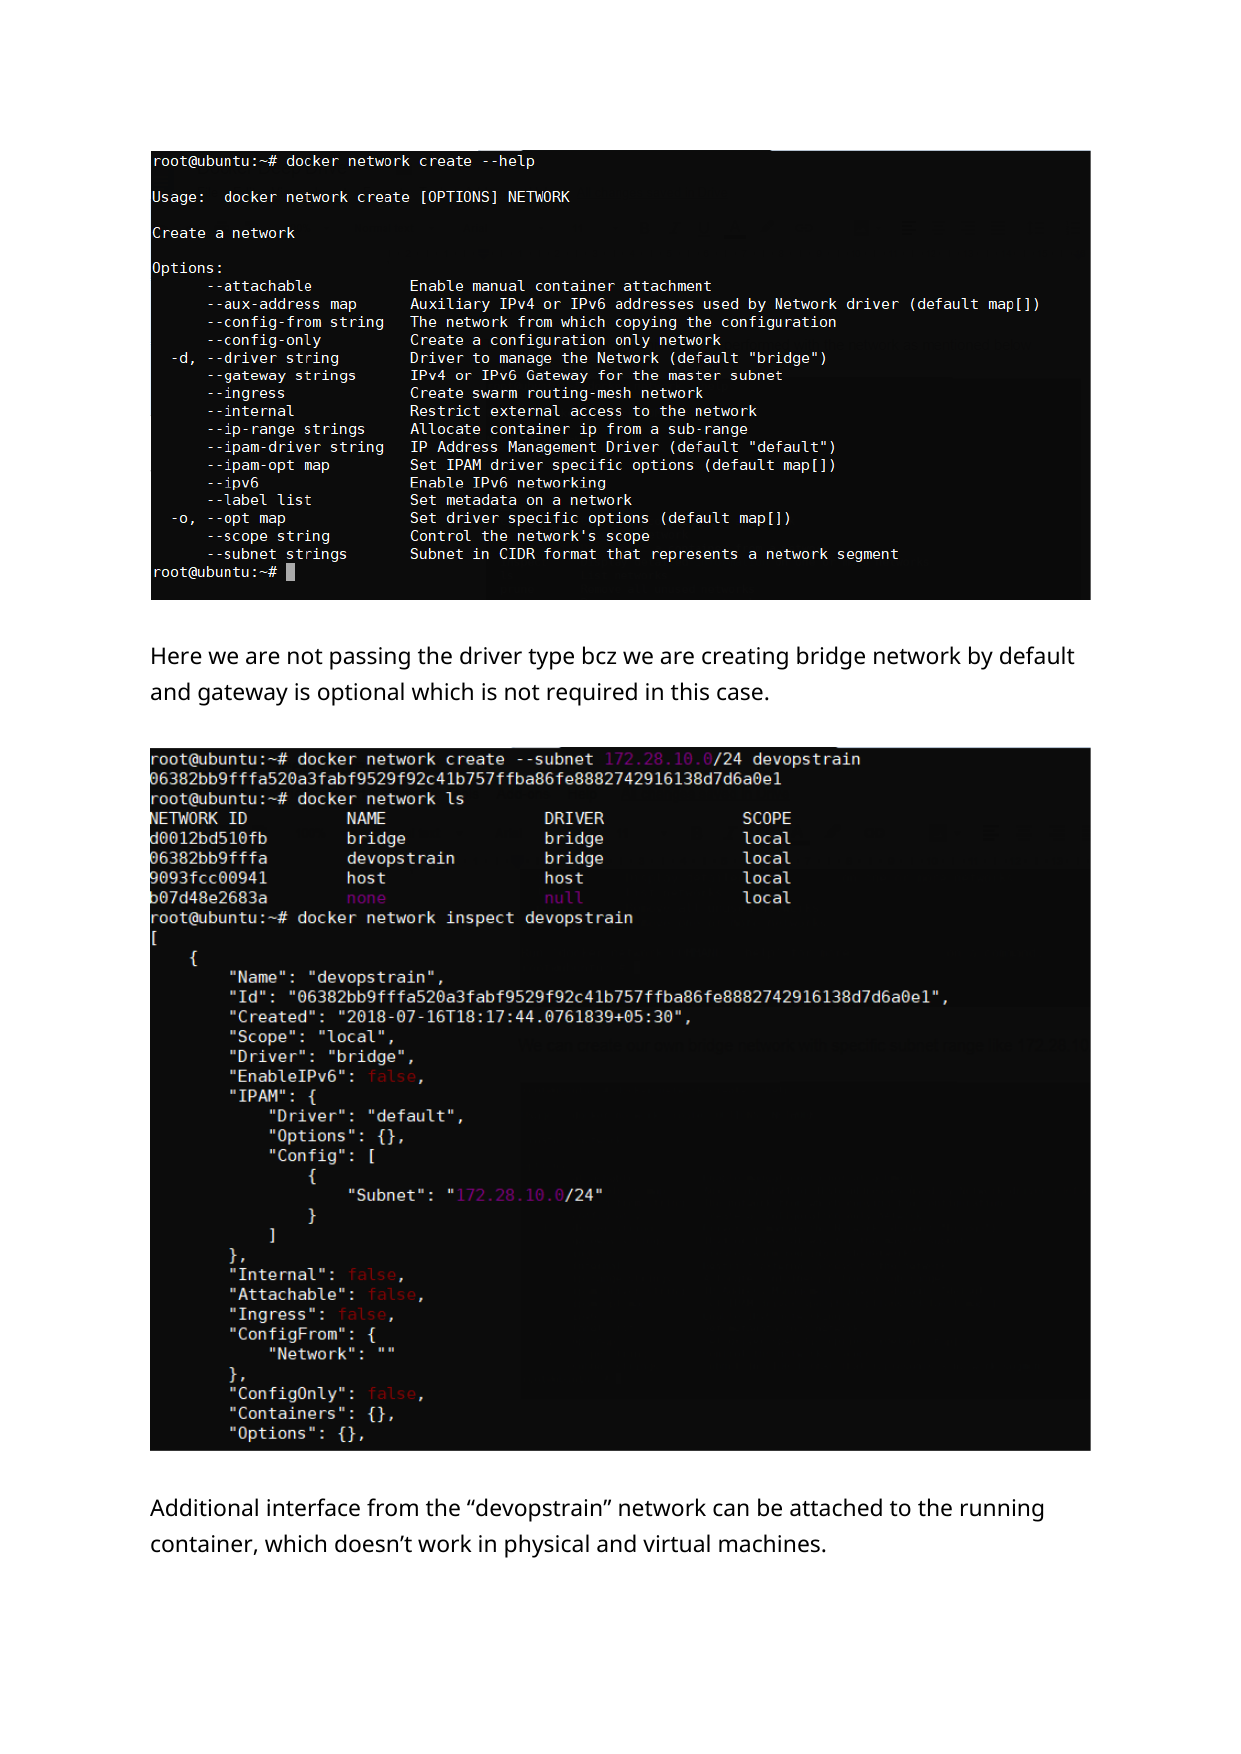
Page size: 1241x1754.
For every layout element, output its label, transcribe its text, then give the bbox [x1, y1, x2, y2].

picture [150, 747, 1091, 1452]
text Additional interface from the “devopstrain” network can be attached to the running container, which doesn’t work in physical and virtual machines. [150, 1492, 1090, 1559]
text Here we are not passing the driver type bcz we are creating bridge network by default and gateway is optional which is not required in this case. [150, 640, 1090, 707]
picture [150, 150, 1091, 600]
